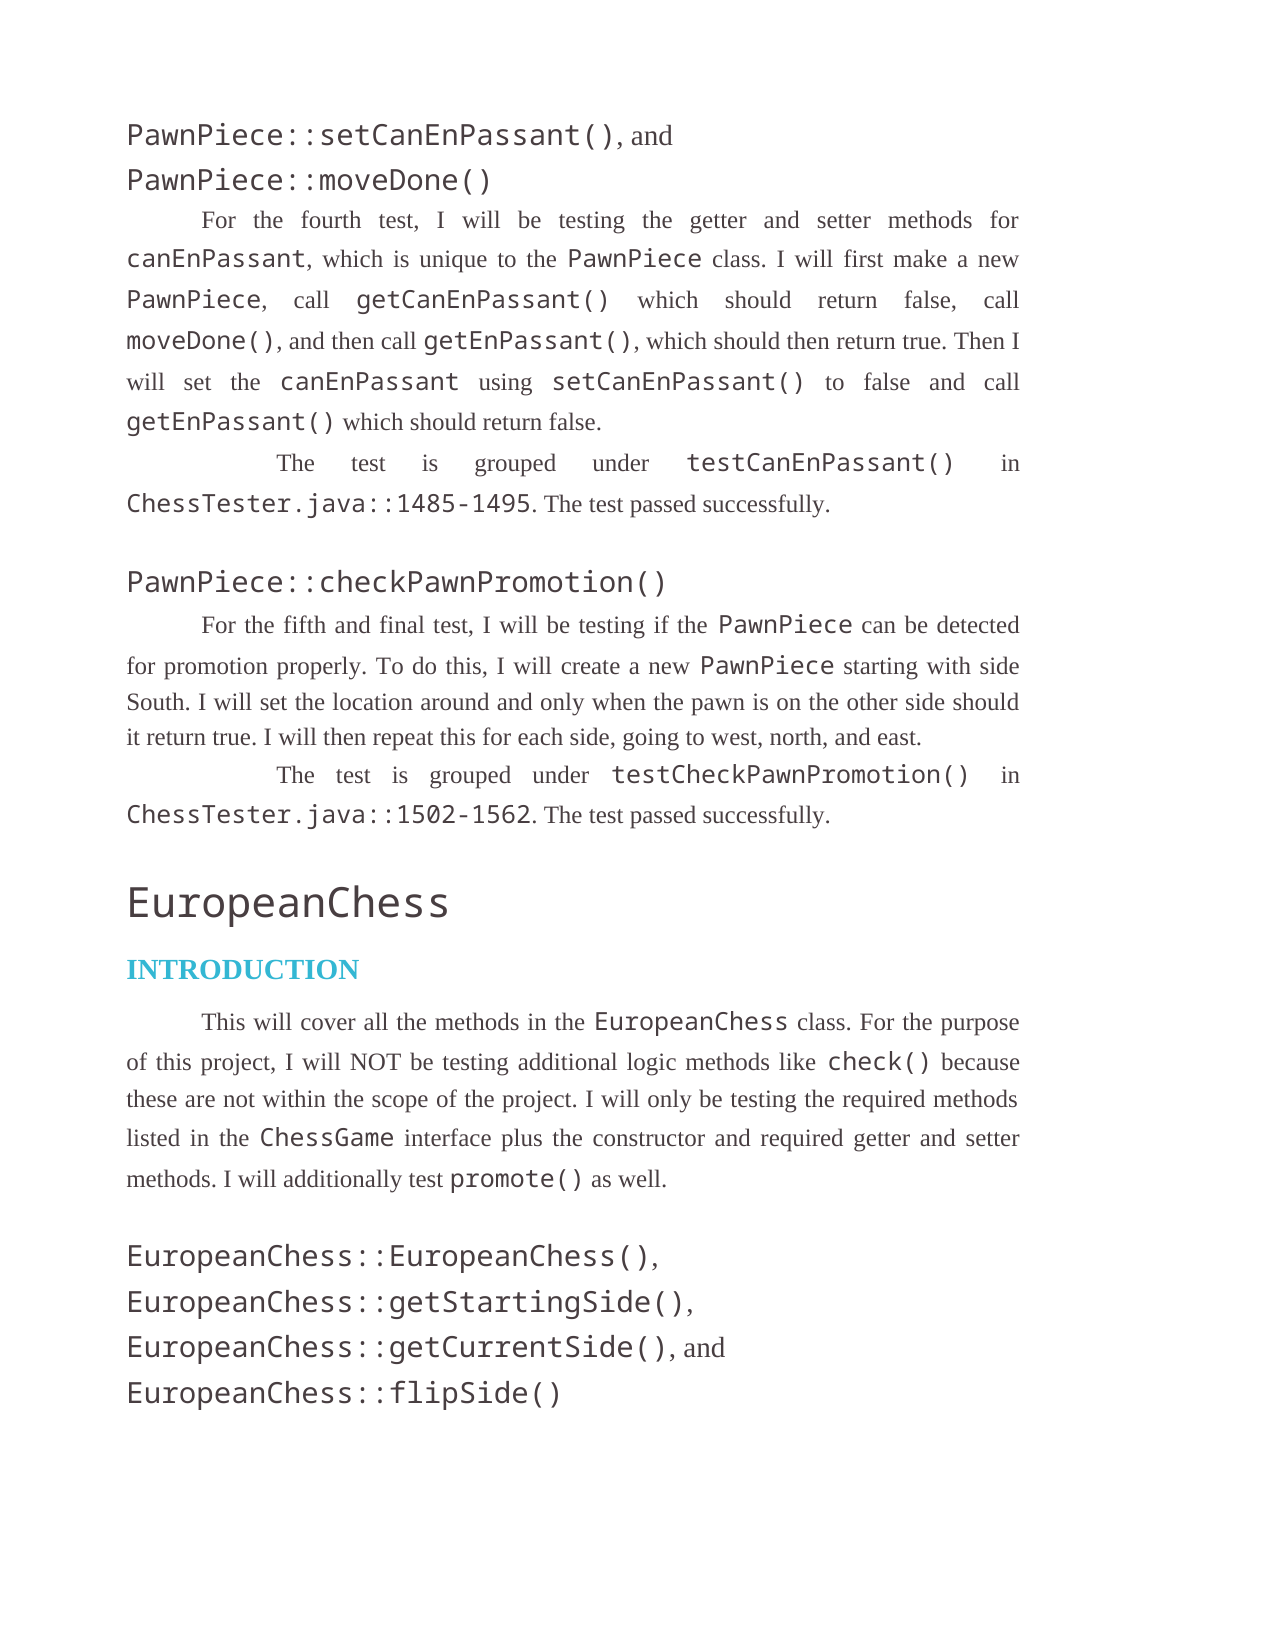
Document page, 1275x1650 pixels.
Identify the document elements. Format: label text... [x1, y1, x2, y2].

text The test is grouped under testCheckPawnPromotion() in ChessTester.java::1502-1562. The test passed successfully. [126, 756, 1020, 831]
text EuropeanChess [126, 872, 1020, 929]
subtitle Introduction [126, 952, 1020, 986]
text EuropeanChess::EuropeanChess(), EuropeanChess::getStartingSide(), EuropeanChess::getCurrentSide(), and EuropeanChess::flipSide() [126, 1236, 1020, 1412]
text For the fifth and final test, I will be testing if the PawnPiece can be detected for promotion properly. To do this, I will create a new PawnPiece starting with side South. I will set the location around and only when the pawn is on the other side should it return true. I will then repeat this for each side, going to west, north, and east. [126, 607, 1020, 751]
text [126, 114, 1020, 199]
text The test is grouped under testCanEnPassant() in ChessTester.java::1485-1495. The test passed successfully. [126, 445, 1020, 520]
text For the fourth test, I will be testing the getter and setter methods for canEnPassant, which is unique to the PawnPiece class. I will first make a new PawnPiece, call getCanEnPassant() which should return false, call moveDone(), and then call getEnPassant(), which should then return true. Then I will set the canEnPassant using setCanEnPassant() to false and call getEnPassant() which should return false. [126, 205, 1020, 438]
text PawnPiece::checkPawnPromotion() [126, 561, 1020, 601]
text This will cover all the methods in the EuropeanChess class. For the purpose of this project, I will NOT be testing additional logic methods like check() because these are not within the scope of the project. I will only be testing the required methods listed in the ChessGame interface plus the constructor and required getter and setter methods. I will additionally test promote() as well. [126, 1003, 1020, 1194]
